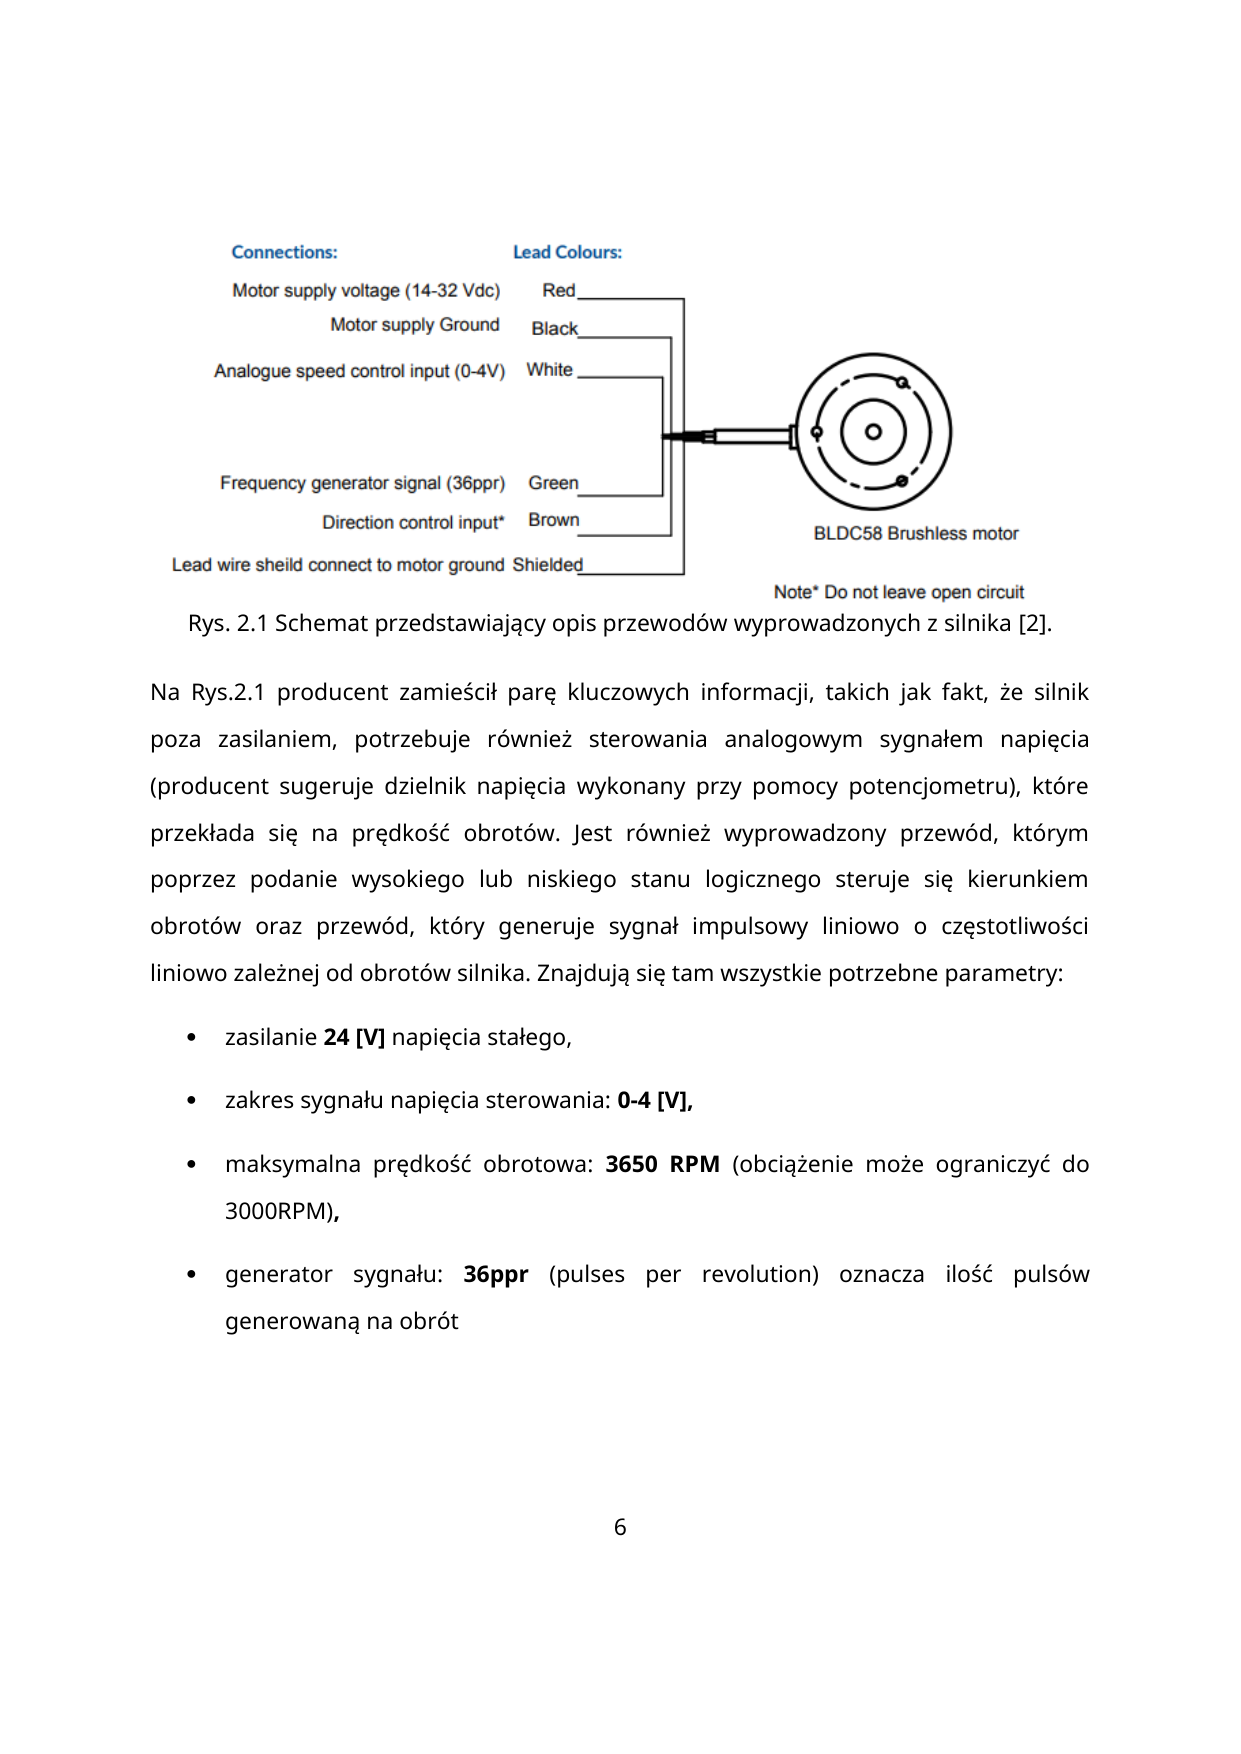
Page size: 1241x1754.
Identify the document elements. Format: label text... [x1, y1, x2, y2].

list maksymalna prędkość obrotowa: 3650 RPM (obciążenie może ograniczyć do 3000RPM), [187, 1148, 1090, 1226]
list zakres sygnału napięcia sterowania: 0-4 [V], [187, 1084, 1090, 1116]
list generator sygnału: 36ppr (pulses per revolution) oznacza ilość pulsów generowaną na obrót [187, 1258, 1090, 1336]
picture [150, 234, 1091, 608]
list zasilanie 24 [V] napięcia stałego, [187, 1021, 1090, 1052]
text Rys. 2.1 Schemat przedstawiający opis przewodów wyprowadzonych z silnika [2]. [150, 608, 1090, 638]
text Na Rys.2.1 producent zamieścił parę kluczowych informacji, takich jak fakt, że silnik poza zasilaniem, potrzebuje również sterowania analogowym sygnałem napięcia (producent sugeruje dzielnik napięcia wykonany przy pomocy potencjometru), które przekłada się na prędkość obrotów. Jest również wyprowadzony przewód, którym poprzez podanie wysokiego lub niskiego stanu logicznego steruje się kierunkiem obrotów oraz przewód, który generuje sygnał impulsowy liniowo o częstotliwości liniowo zależnej od obrotów silnika. Znajdują się tam wszystkie potrzebne parametry: [150, 676, 1090, 988]
